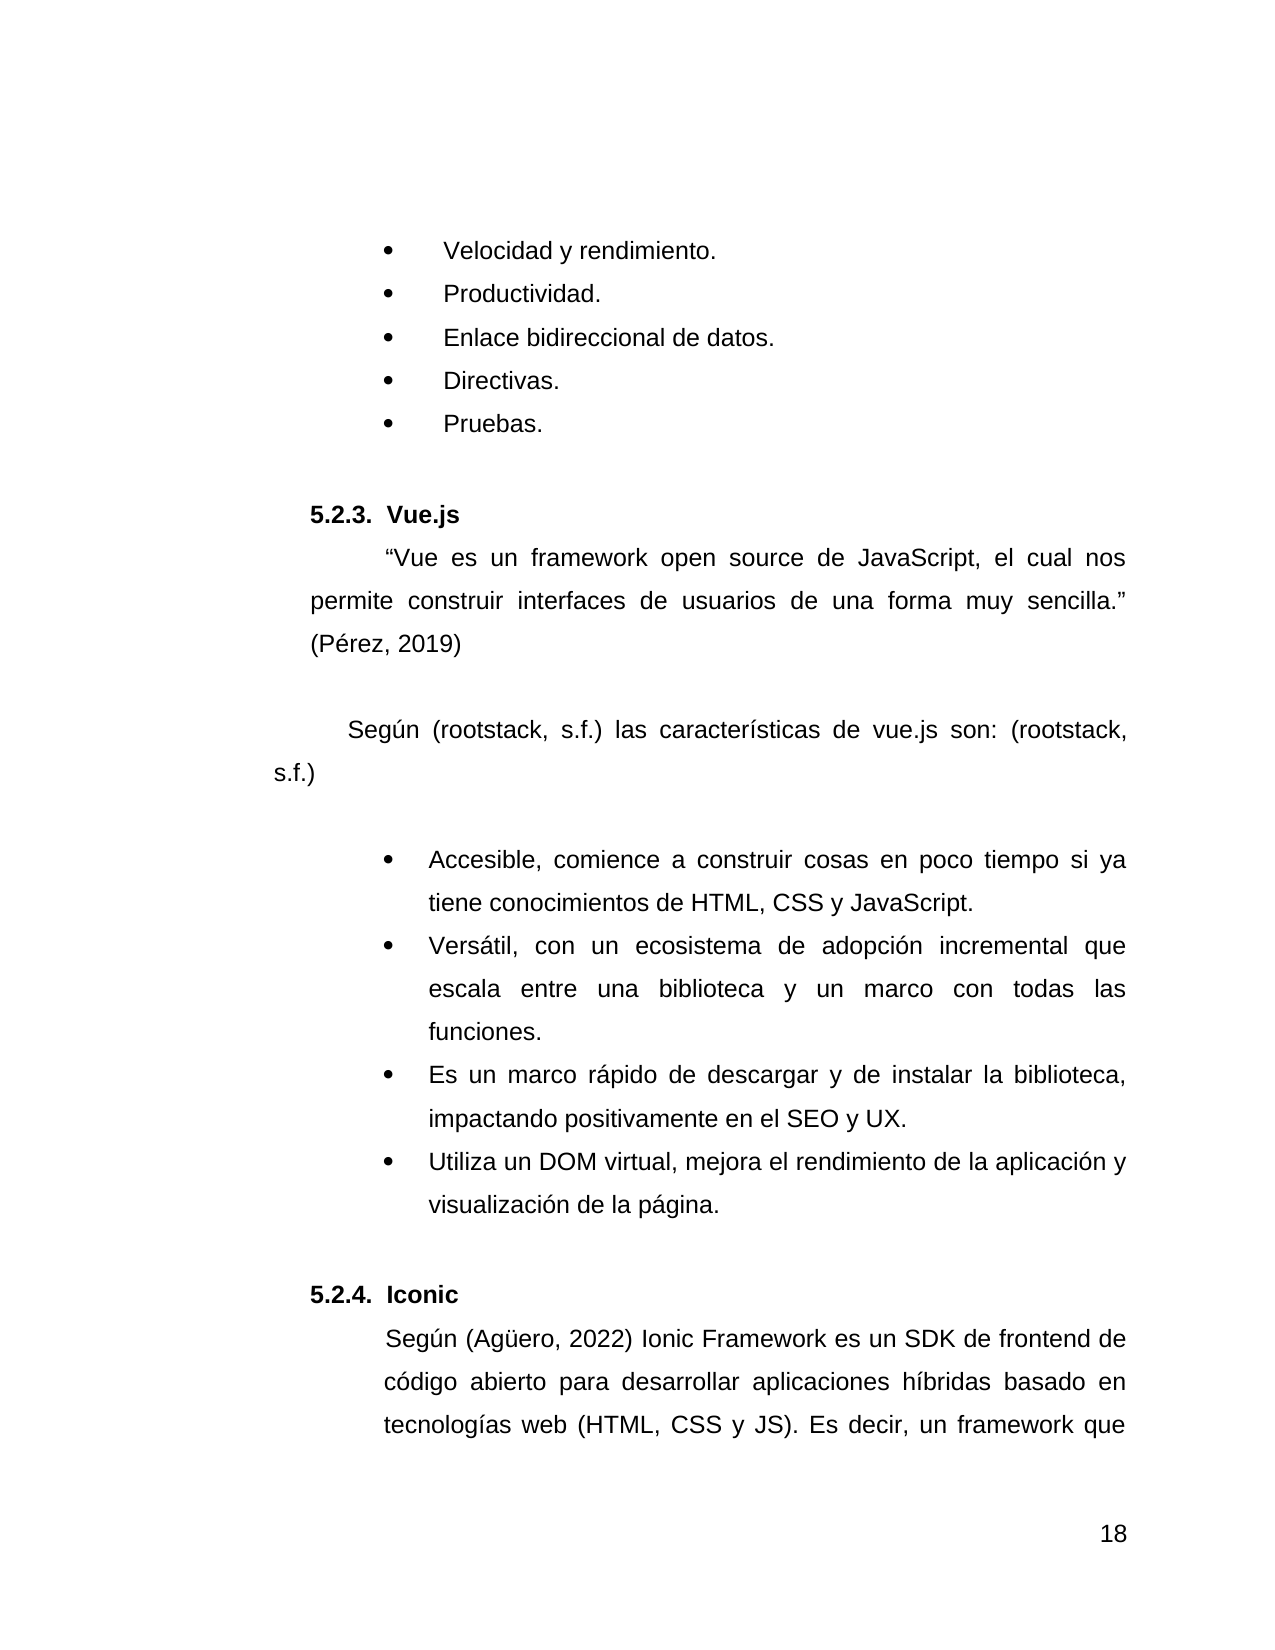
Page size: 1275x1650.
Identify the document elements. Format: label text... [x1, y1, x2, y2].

subtitle 5.2.3. Vue.js [236, 500, 1127, 528]
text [384, 1324, 1127, 1439]
text Pruebas. [384, 409, 1127, 438]
text Según las características de vue.js son: [273, 715, 1127, 787]
text Es un marco rápido de descargar y de instalar la biblioteca, impactando positivamente en el SEO y UX. [384, 1061, 1127, 1132]
text Productividad. [384, 279, 1127, 308]
text Utiliza un DOM virtual, mejora el rendimiento de la aplicación y visualización de la página. [384, 1147, 1127, 1219]
subtitle 5.2.4. Iconic [236, 1281, 1127, 1309]
text Versátil, con un ecosistema de adopción incremental que escala entre una biblioteca y un marco con todas las funciones. [384, 931, 1127, 1046]
text Velocidad y rendimiento. [384, 236, 1127, 265]
text Directivas. [384, 366, 1127, 395]
text Enlace bidireccional de datos. [384, 323, 1127, 352]
text Accesible, comience a construir cosas en poco tiempo si ya tiene conocimientos de HTML, CSS y JavaScript. [384, 845, 1127, 917]
text “Vue es un framework open source de JavaScript, el cual nos permite construir interfaces de usuarios de una forma muy sencilla.” [310, 543, 1127, 658]
